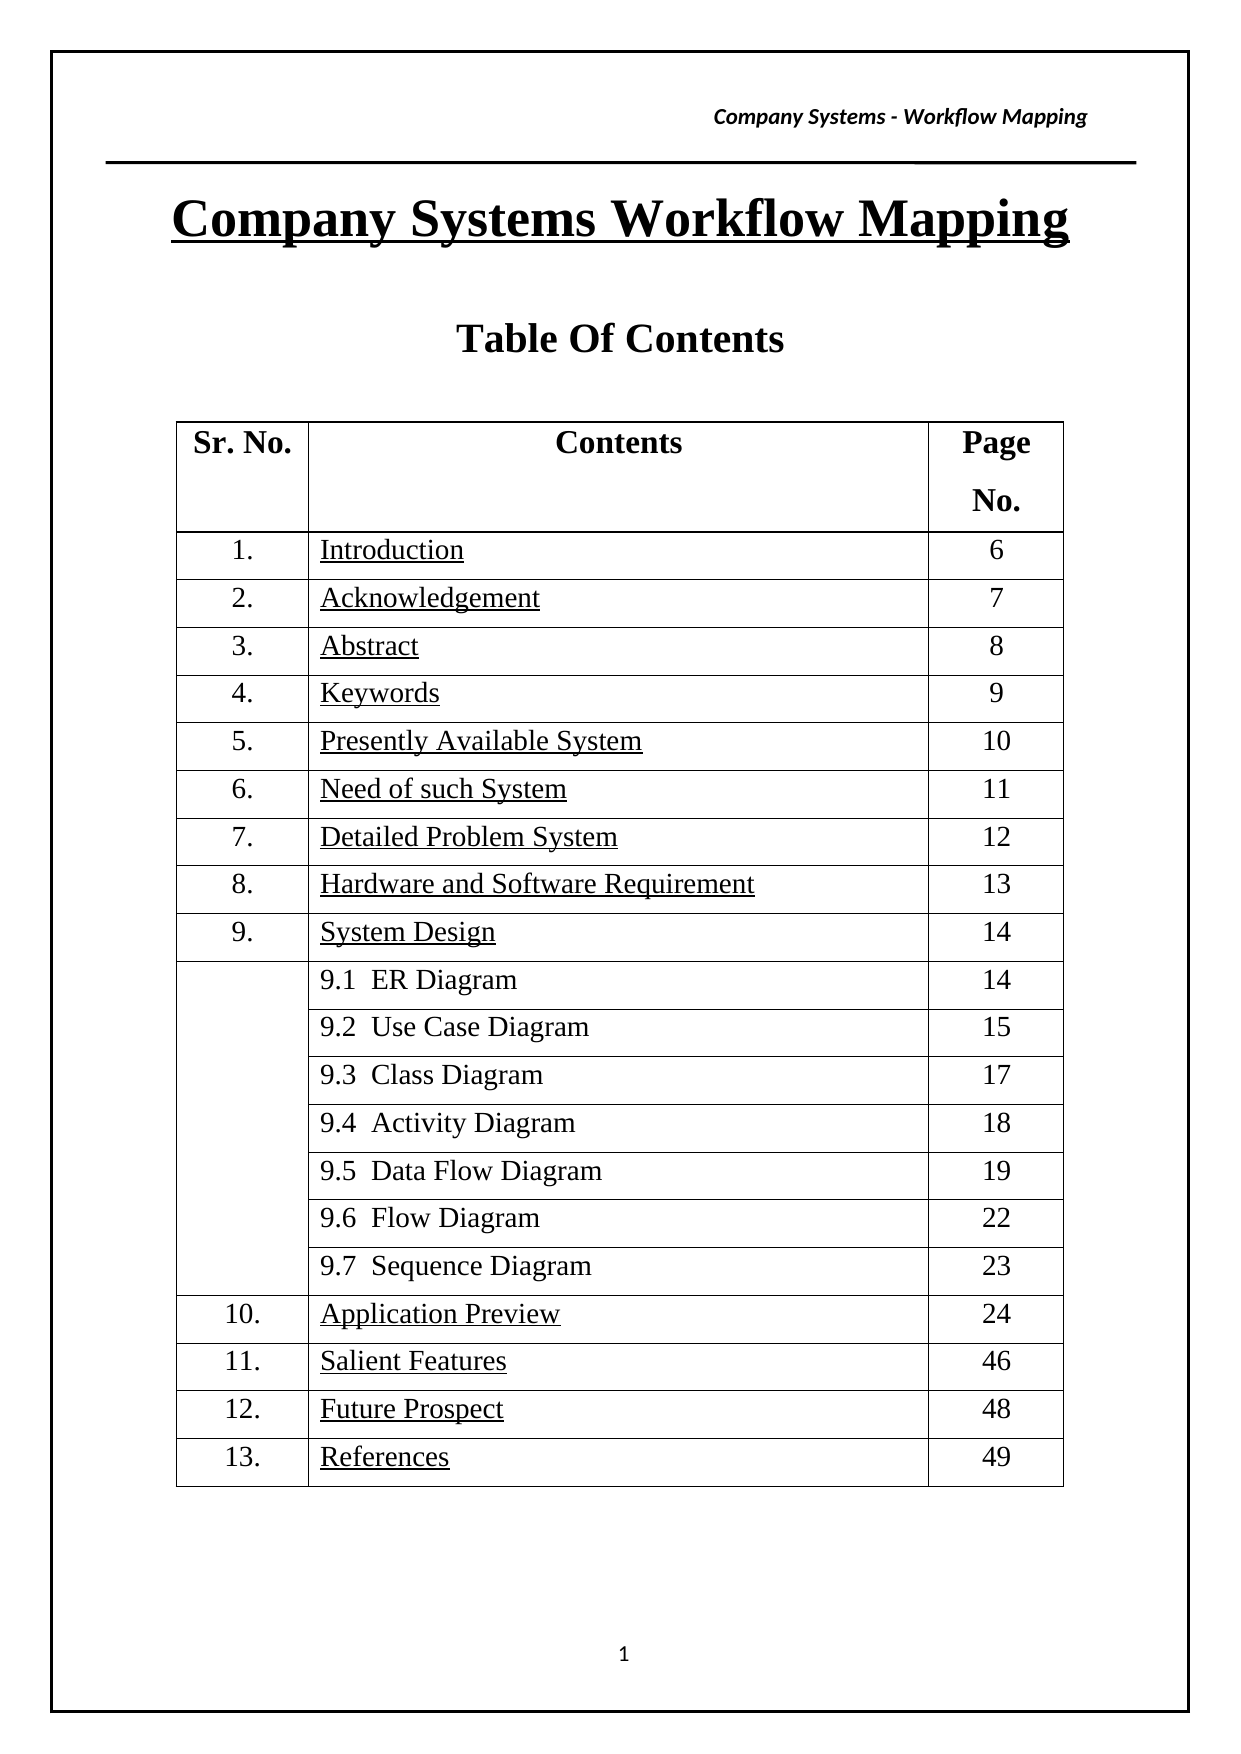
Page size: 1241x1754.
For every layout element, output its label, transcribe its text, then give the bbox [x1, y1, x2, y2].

table_cell System Design [309, 914, 928, 961]
table_cell 46 [929, 1344, 1063, 1390]
table_cell Hardware and Software Requirement [309, 866, 928, 913]
table_cell 9.4 Activity Diagram [309, 1105, 928, 1152]
table_header Sr. No. [177, 423, 308, 531]
table_cell 9.5 Data Flow Diagram [309, 1153, 928, 1199]
table_cell 12 [929, 819, 1063, 865]
table_cell 5. [177, 723, 308, 770]
table_cell 13 [929, 866, 1063, 913]
table_cell 7. [177, 819, 308, 865]
table_cell Abstract [309, 628, 928, 674]
table_cell 11 [929, 771, 1063, 818]
table_cell Acknowledgement [309, 580, 928, 627]
table_cell 3. [177, 628, 308, 674]
table_cell 22 [929, 1200, 1063, 1247]
table_cell 14 [929, 914, 1063, 961]
table_header Contents [309, 423, 928, 531]
table_cell 9 [929, 676, 1063, 722]
table_cell 7 [929, 580, 1063, 627]
table_cell 49 [929, 1439, 1063, 1486]
table_cell 9.2 Use Case Diagram [309, 1010, 928, 1056]
table_cell 24 [929, 1296, 1063, 1342]
table_cell Need of such System [309, 771, 928, 818]
table_cell 6 [929, 533, 1063, 579]
table_cell [177, 962, 308, 1295]
table_header Page No. [929, 423, 1063, 531]
table_cell 11. [177, 1344, 308, 1390]
table_cell 17 [929, 1057, 1063, 1104]
table_cell 10. [177, 1296, 308, 1342]
table_cell Presently Available System [309, 723, 928, 770]
table_cell 1. [177, 533, 308, 579]
table_cell 23 [929, 1248, 1063, 1295]
table_cell Future Prospect [309, 1391, 928, 1438]
table_cell 12. [177, 1391, 308, 1438]
table_cell 8. [177, 866, 308, 913]
text Company Systems Workflow Mapping [150, 186, 1090, 248]
table_cell References [309, 1439, 928, 1486]
table_cell 48 [929, 1391, 1063, 1438]
table_cell 13. [177, 1439, 308, 1486]
table_cell 10 [929, 723, 1063, 770]
table_cell 8 [929, 628, 1063, 674]
table_cell 6. [177, 771, 308, 818]
table_cell 9.1 ER Diagram [309, 962, 928, 1008]
table_cell Detailed Problem System [309, 819, 928, 865]
table_cell 18 [929, 1105, 1063, 1152]
table_cell 9. [177, 914, 308, 961]
table_cell 9.6 Flow Diagram [309, 1200, 928, 1247]
table_cell Application Preview [309, 1296, 928, 1342]
text Table Of Contents [150, 313, 1090, 361]
table_cell 2. [177, 580, 308, 627]
table_cell Salient Features [309, 1344, 928, 1390]
table_cell Keywords [309, 676, 928, 722]
table_cell 9.3 Class Diagram [309, 1057, 928, 1104]
table_cell Introduction [309, 533, 928, 579]
table_cell 15 [929, 1010, 1063, 1056]
table_cell 19 [929, 1153, 1063, 1199]
table_cell 4. [177, 676, 308, 722]
table_cell 14 [929, 962, 1063, 1008]
table_cell 9.7 Sequence Diagram [309, 1248, 928, 1295]
